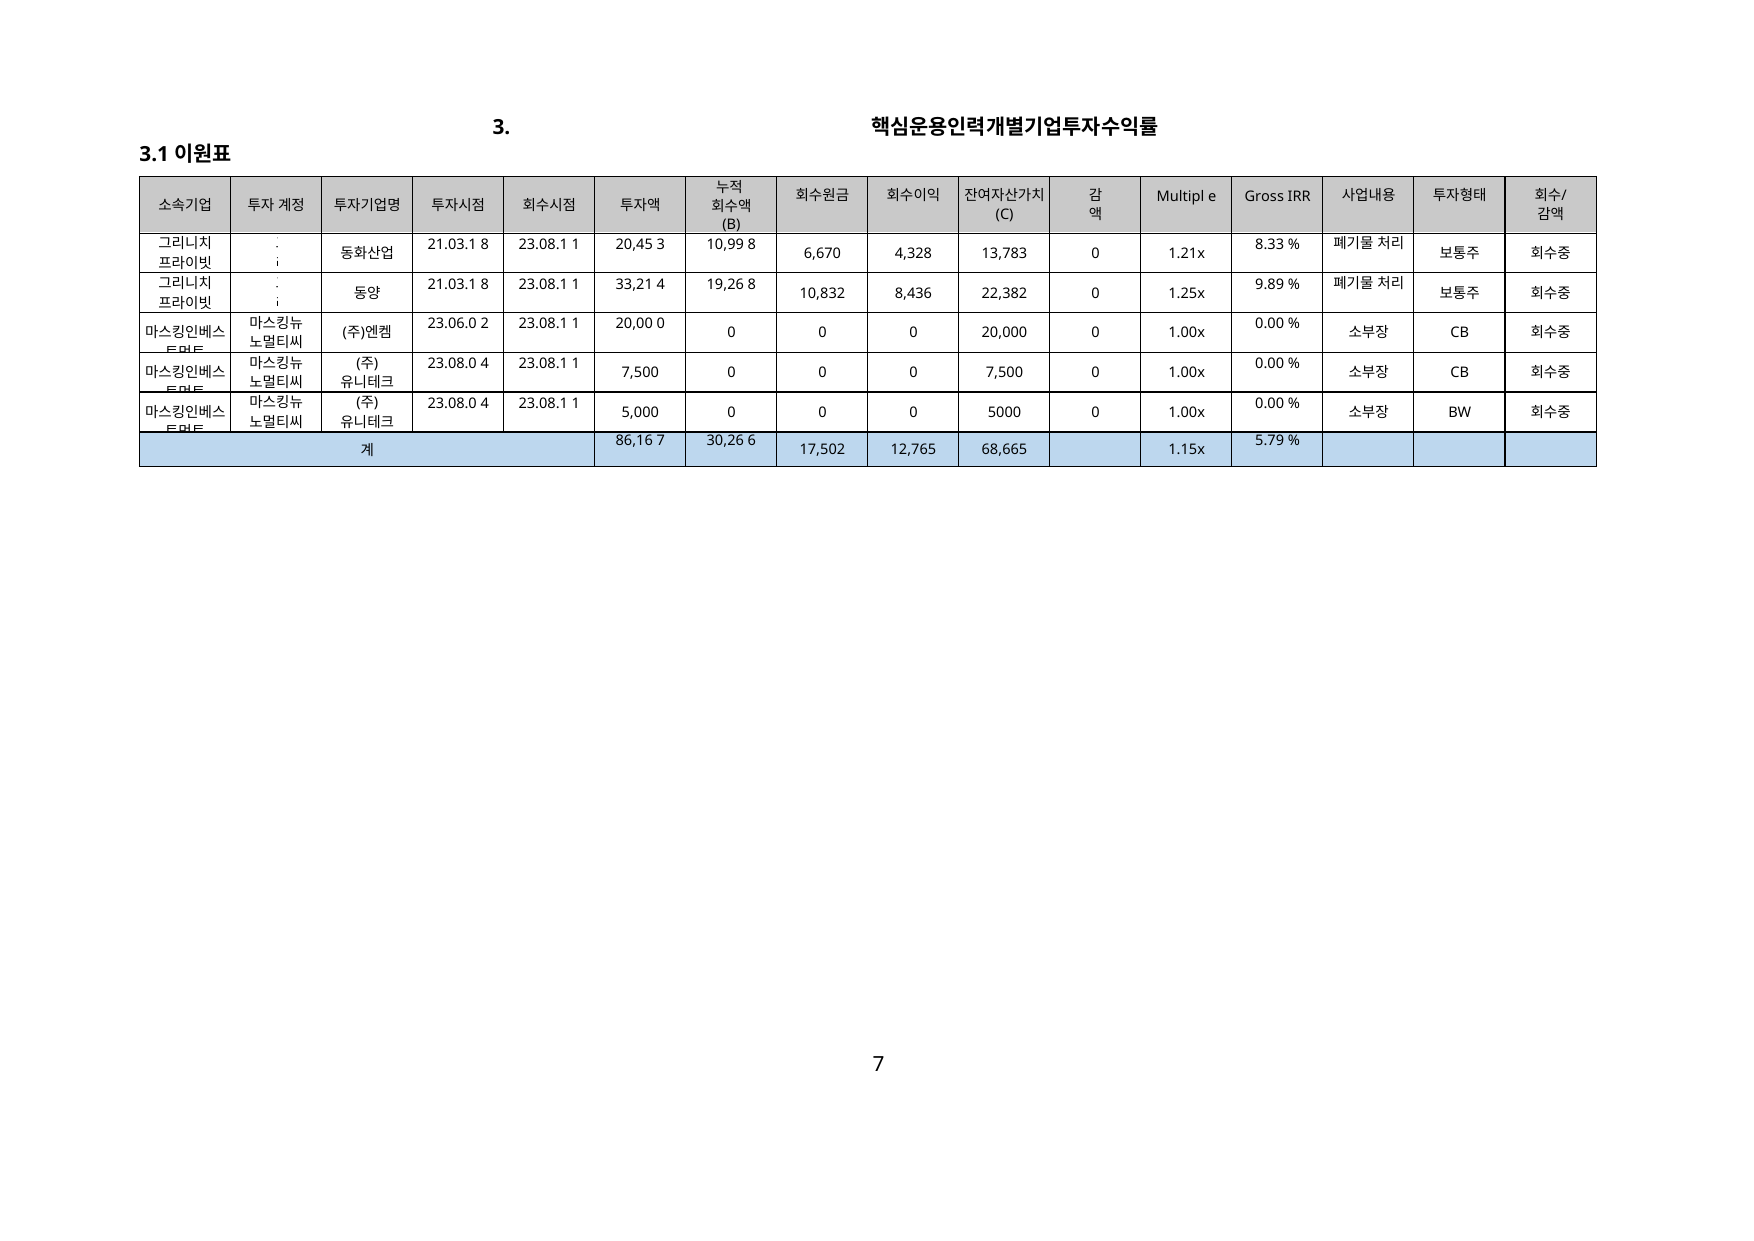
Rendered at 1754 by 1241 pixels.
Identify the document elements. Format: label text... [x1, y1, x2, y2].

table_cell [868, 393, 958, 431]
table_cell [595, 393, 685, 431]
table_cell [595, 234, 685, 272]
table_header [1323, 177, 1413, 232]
text 7 [149, 1049, 1607, 1077]
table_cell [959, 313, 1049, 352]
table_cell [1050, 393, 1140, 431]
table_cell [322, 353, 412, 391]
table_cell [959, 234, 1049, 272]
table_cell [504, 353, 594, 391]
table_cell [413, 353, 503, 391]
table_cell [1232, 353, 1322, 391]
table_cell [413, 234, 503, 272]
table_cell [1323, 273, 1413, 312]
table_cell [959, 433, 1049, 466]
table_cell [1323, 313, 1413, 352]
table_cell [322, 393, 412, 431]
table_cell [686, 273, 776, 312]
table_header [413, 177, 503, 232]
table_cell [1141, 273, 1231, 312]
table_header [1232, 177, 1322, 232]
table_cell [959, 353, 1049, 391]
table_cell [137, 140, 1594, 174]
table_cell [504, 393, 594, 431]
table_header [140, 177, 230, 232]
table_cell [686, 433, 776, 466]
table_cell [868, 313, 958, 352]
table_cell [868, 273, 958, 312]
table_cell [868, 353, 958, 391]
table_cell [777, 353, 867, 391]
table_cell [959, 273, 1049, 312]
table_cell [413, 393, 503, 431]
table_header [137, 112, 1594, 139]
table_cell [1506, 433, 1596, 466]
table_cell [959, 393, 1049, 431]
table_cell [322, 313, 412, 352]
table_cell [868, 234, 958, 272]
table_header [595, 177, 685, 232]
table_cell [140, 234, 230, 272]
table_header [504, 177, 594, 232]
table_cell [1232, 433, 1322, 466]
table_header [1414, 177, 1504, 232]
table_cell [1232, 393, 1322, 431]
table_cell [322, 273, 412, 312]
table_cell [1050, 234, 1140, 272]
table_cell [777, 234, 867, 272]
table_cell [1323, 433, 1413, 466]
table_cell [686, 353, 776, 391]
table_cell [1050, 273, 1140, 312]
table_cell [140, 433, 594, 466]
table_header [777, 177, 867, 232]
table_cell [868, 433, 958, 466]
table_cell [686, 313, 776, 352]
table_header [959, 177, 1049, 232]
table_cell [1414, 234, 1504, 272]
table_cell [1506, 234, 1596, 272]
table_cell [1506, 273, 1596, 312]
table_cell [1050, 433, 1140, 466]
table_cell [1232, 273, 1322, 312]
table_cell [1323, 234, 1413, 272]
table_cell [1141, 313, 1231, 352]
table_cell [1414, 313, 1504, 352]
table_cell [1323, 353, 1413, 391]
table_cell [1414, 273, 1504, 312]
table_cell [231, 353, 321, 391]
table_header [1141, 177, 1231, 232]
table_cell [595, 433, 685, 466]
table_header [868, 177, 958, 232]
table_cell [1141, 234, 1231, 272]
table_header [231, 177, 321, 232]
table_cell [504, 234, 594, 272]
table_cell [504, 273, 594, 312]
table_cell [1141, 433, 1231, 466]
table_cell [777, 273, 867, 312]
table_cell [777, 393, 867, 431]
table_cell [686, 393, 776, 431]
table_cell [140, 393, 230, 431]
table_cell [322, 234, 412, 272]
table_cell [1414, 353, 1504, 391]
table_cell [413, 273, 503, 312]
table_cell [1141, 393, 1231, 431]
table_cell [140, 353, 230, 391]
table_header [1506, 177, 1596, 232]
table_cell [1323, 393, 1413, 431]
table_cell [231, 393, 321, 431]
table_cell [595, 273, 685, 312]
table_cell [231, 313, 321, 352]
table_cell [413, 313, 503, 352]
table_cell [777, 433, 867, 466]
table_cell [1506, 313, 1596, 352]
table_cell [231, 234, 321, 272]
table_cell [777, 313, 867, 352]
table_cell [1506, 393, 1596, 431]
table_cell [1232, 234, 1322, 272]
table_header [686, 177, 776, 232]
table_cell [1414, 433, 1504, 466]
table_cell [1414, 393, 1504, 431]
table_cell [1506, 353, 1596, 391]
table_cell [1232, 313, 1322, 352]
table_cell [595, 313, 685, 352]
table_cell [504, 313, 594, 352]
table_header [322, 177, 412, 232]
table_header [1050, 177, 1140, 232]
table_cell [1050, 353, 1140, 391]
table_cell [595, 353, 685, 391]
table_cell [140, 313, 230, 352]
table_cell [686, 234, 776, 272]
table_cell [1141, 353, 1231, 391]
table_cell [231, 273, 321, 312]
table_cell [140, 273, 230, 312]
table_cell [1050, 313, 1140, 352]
